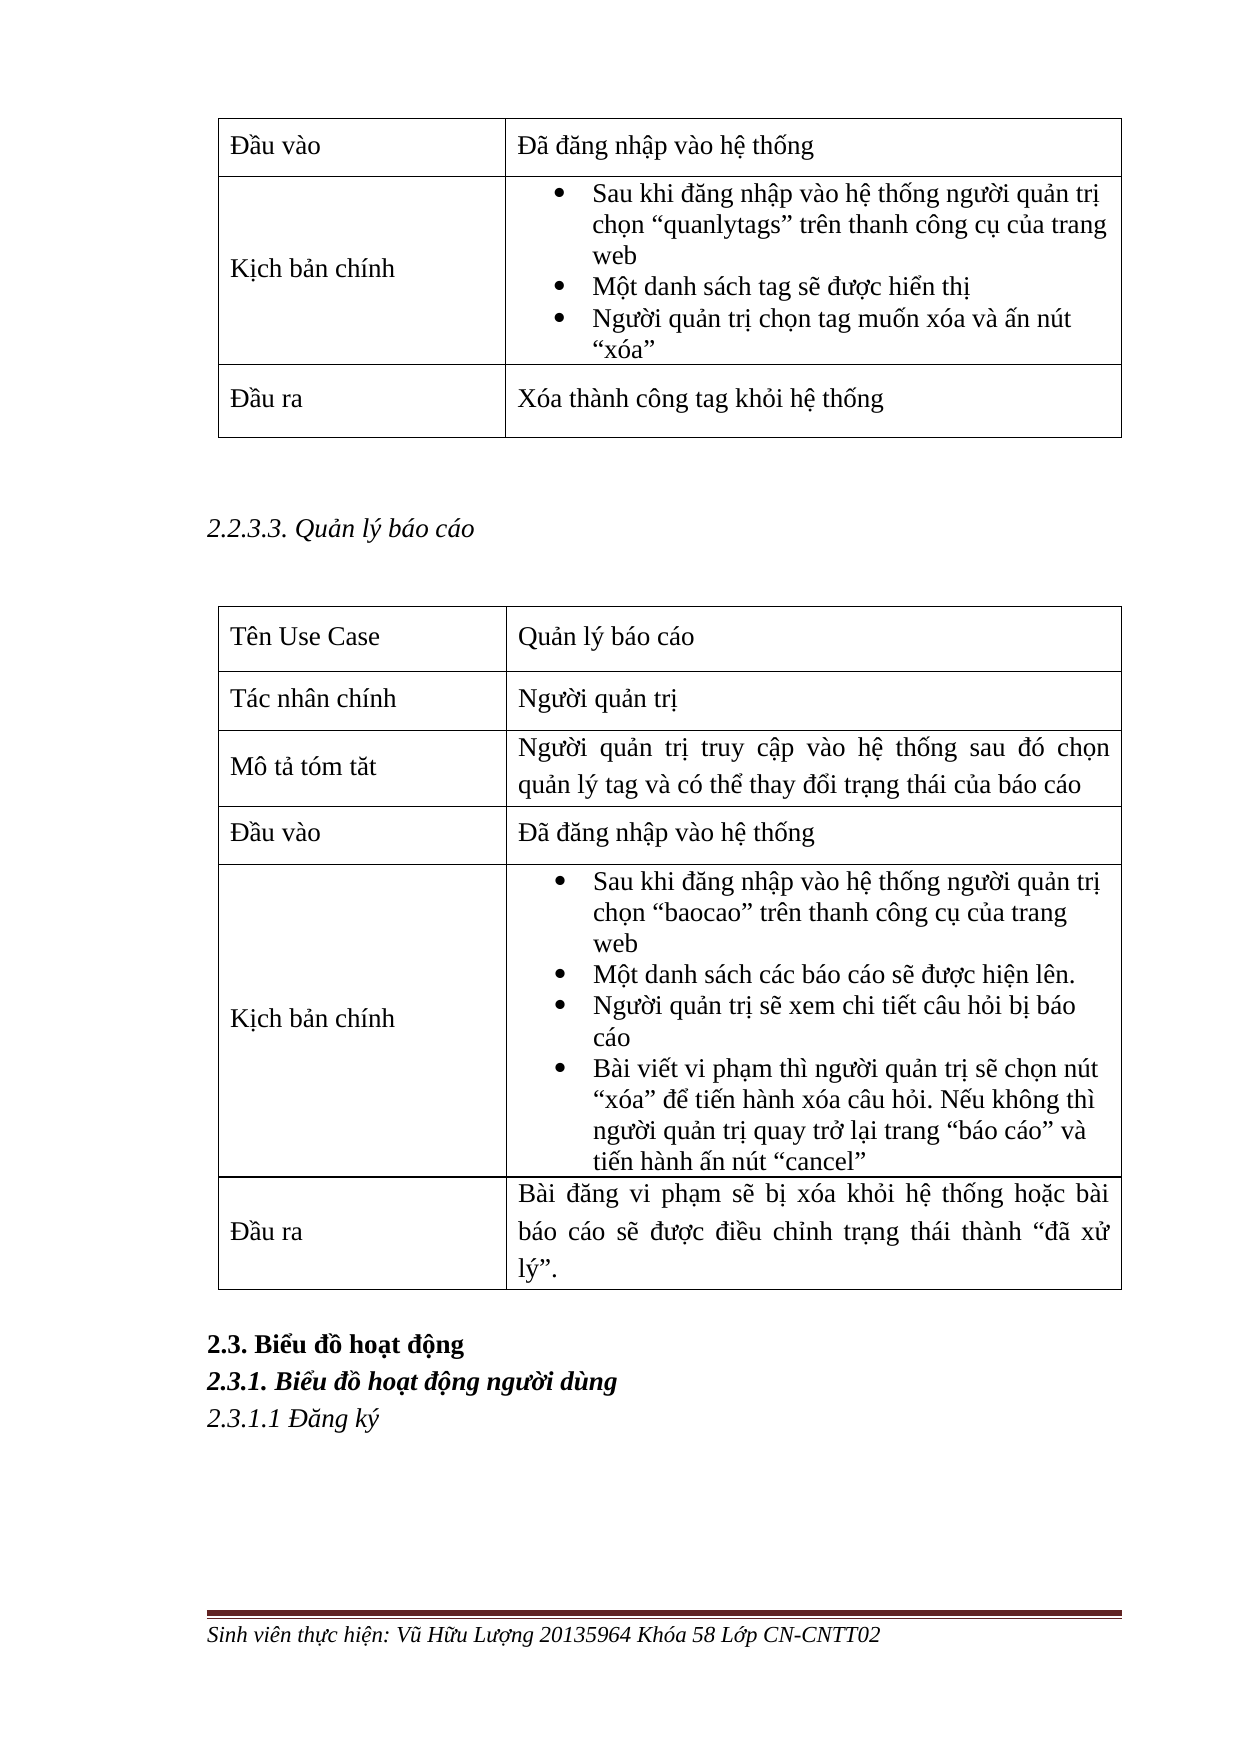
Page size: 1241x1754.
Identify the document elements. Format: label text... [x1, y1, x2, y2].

subtitle 2.3.1. Biểu đồ hoạt động người dùng [207, 1365, 1122, 1396]
table_cell Đầu vào [219, 119, 505, 176]
table_header Tên Use Case [219, 607, 506, 671]
table_cell Đầu vào [219, 807, 506, 863]
table_cell Đầu ra [219, 1178, 506, 1289]
table_cell Kịch bản chính [219, 865, 506, 1176]
table_cell Xóa thành công tag khỏi hệ thống [506, 365, 1121, 437]
subtitle 2.3.1.1 Đăng ký [207, 1402, 1122, 1433]
table_cell Đã đăng nhập vào hệ thống [507, 807, 1121, 863]
table_cell Mô tả tóm tăt [219, 731, 506, 806]
table_cell Đã đăng nhập vào hệ thống [506, 119, 1121, 176]
table_cell Đầu ra [219, 365, 505, 437]
subtitle 2.3. Biểu đồ hoạt động [207, 1328, 1122, 1359]
table_cell Kịch bản chính [219, 177, 505, 364]
table_cell Người quản trị [507, 672, 1121, 730]
subtitle 2.2.3.3. Quản lý báo cáo [207, 512, 1122, 543]
table_cell Sau khi đăng nhập vào hệ thống người quản trị chọn “quanlytags” trên thanh công cụ của trang web Một danh sách tag sẽ được hiển thị Người quản trị chọn tag muốn xóa và ấn nút “xóa” [506, 177, 1121, 364]
table_cell Bài đăng vi phạm sẽ bị xóa khỏi hệ thống hoặc bài báo cáo sẽ được điều chỉnh trạng thái thành “đã xử lý”. [507, 1178, 1121, 1289]
table_cell Sau khi đăng nhập vào hệ thống người quản trị chọn “baocao” trên thanh công cụ của trang web Một danh sách các báo cáo sẽ được hiện lên. Người quản trị sẽ xem chi tiết câu hỏi bị báo cáo Bài viết vi phạm thì người quản trị sẽ chọn nút “xóa” để tiến hành xóa câu hỏi. Nếu không thì người quản trị quay trở lại trang “báo cáo” và tiến hành ấn nút “cancel” [507, 865, 1121, 1176]
table_cell Người quản trị truy cập vào hệ thống sau đó chọn quản lý tag và có thể thay đổi trạng thái của báo cáo [507, 731, 1121, 806]
table_header Quản lý báo cáo [507, 607, 1121, 671]
table_cell Tác nhân chính [219, 672, 506, 730]
